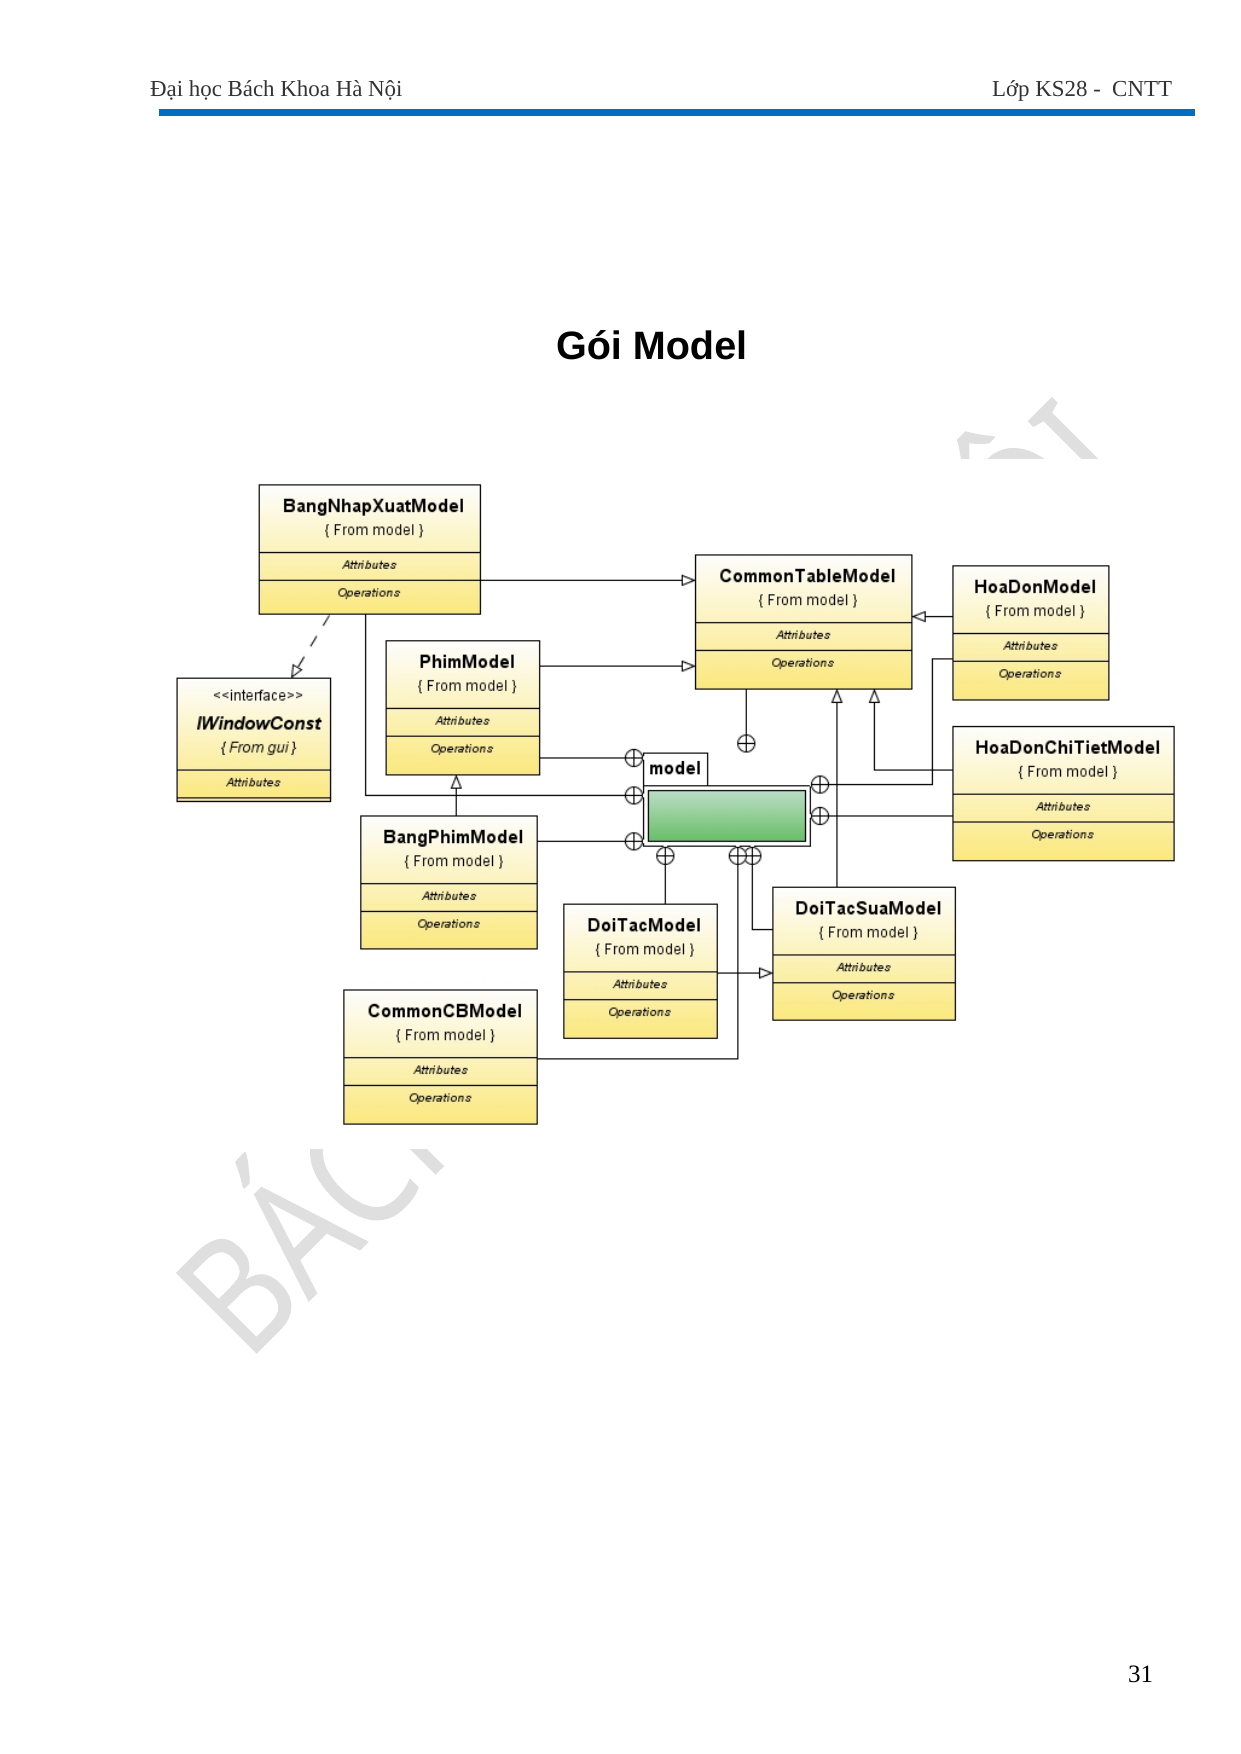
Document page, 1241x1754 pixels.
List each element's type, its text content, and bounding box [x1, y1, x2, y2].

picture [150, 459, 1199, 1149]
text Gói Model [150, 322, 1153, 368]
